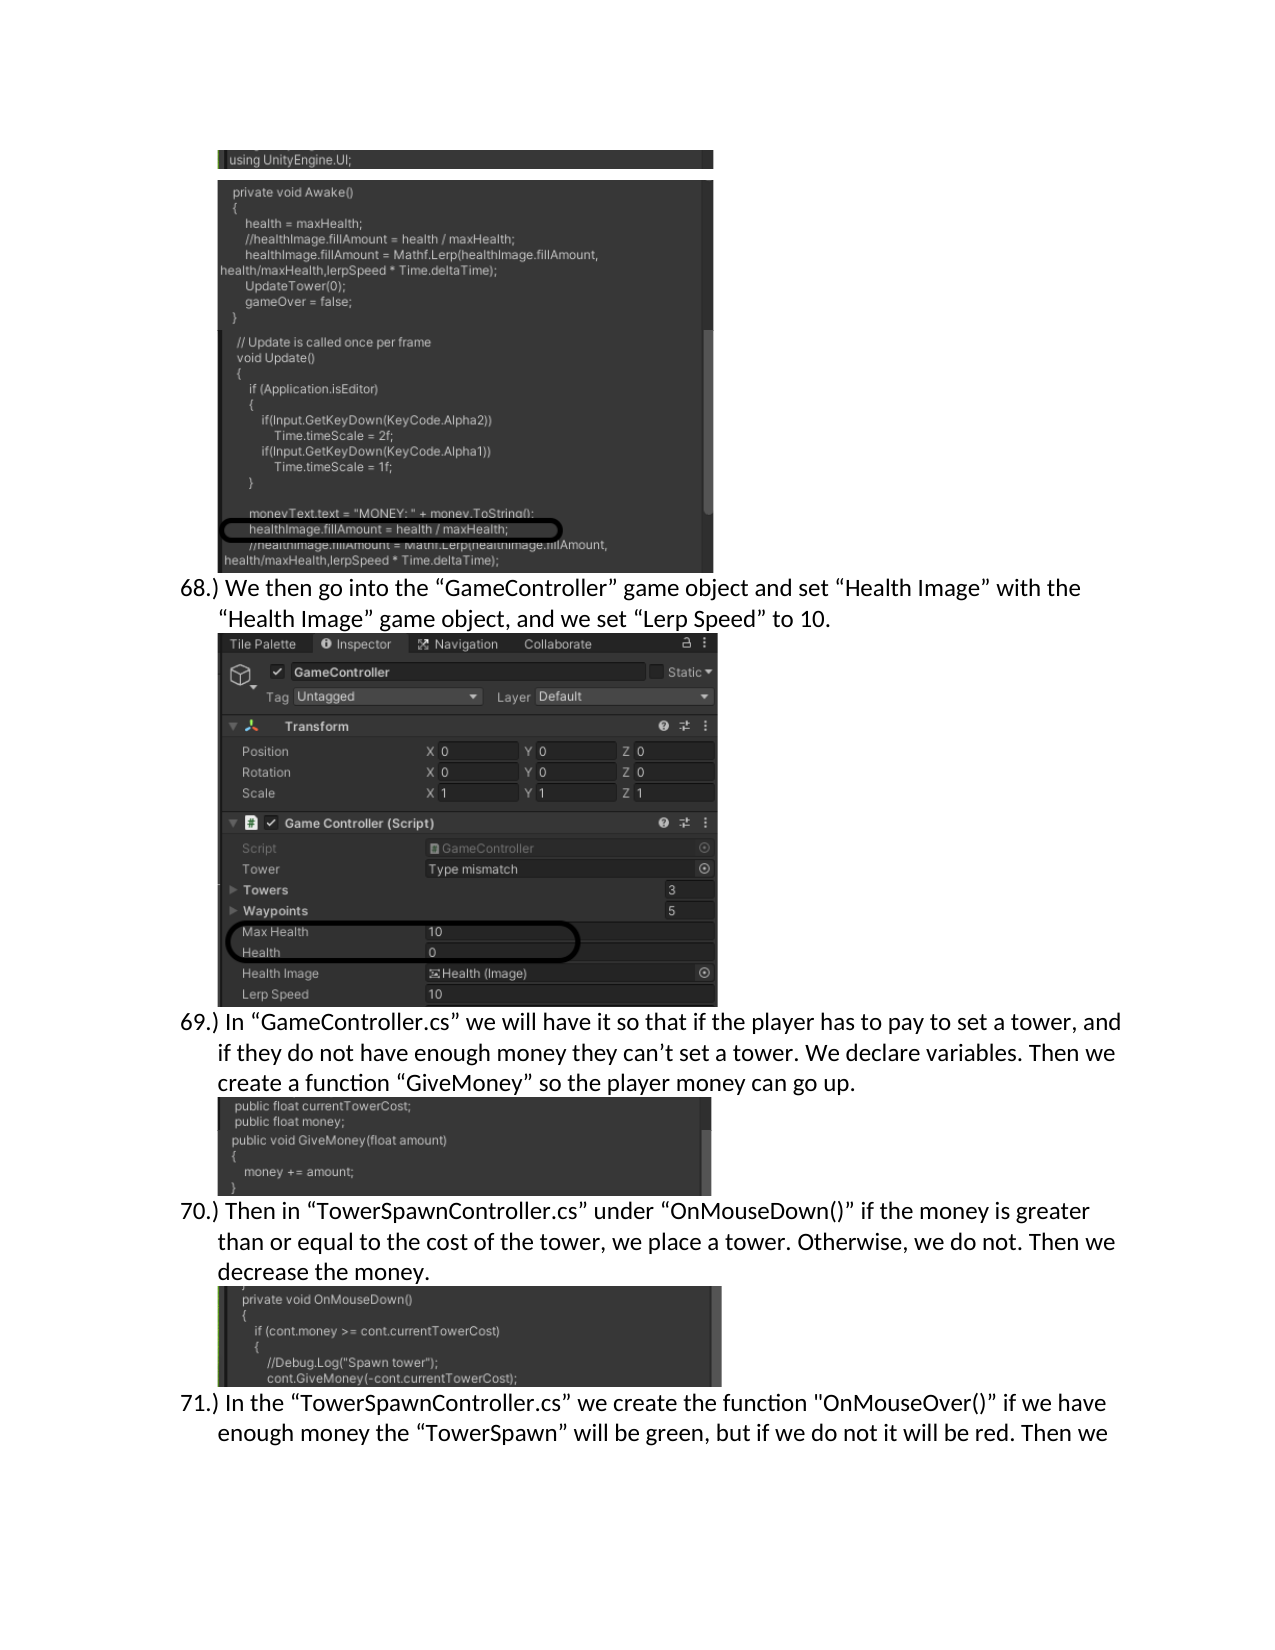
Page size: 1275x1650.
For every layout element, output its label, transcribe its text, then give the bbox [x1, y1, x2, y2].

list In “GameController.cs” we will have it so that if the player has to pay to set a tower, and if they do not have enough money they can’t set a tower. We declare variables. Then we create a function “GiveMoney” so the player money can go up. [180, 1006, 1125, 1098]
picture [217, 1097, 712, 1196]
list Then in “TowerSpawnController.cs” under “OnMouseDown()” if the money is greater than or equal to the cost of the tower, we place a tower. Otherwise, we do not. Then we decrease the money. [180, 1195, 1125, 1287]
picture [217, 180, 714, 573]
list We then go into the “GameController” game object and set “Health Image” with the “Health Image” game object, and we set “Lerp Speed” to 10. [180, 572, 1125, 633]
picture [217, 633, 718, 1007]
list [180, 1387, 1125, 1448]
picture [217, 1286, 722, 1387]
picture [217, 150, 714, 169]
